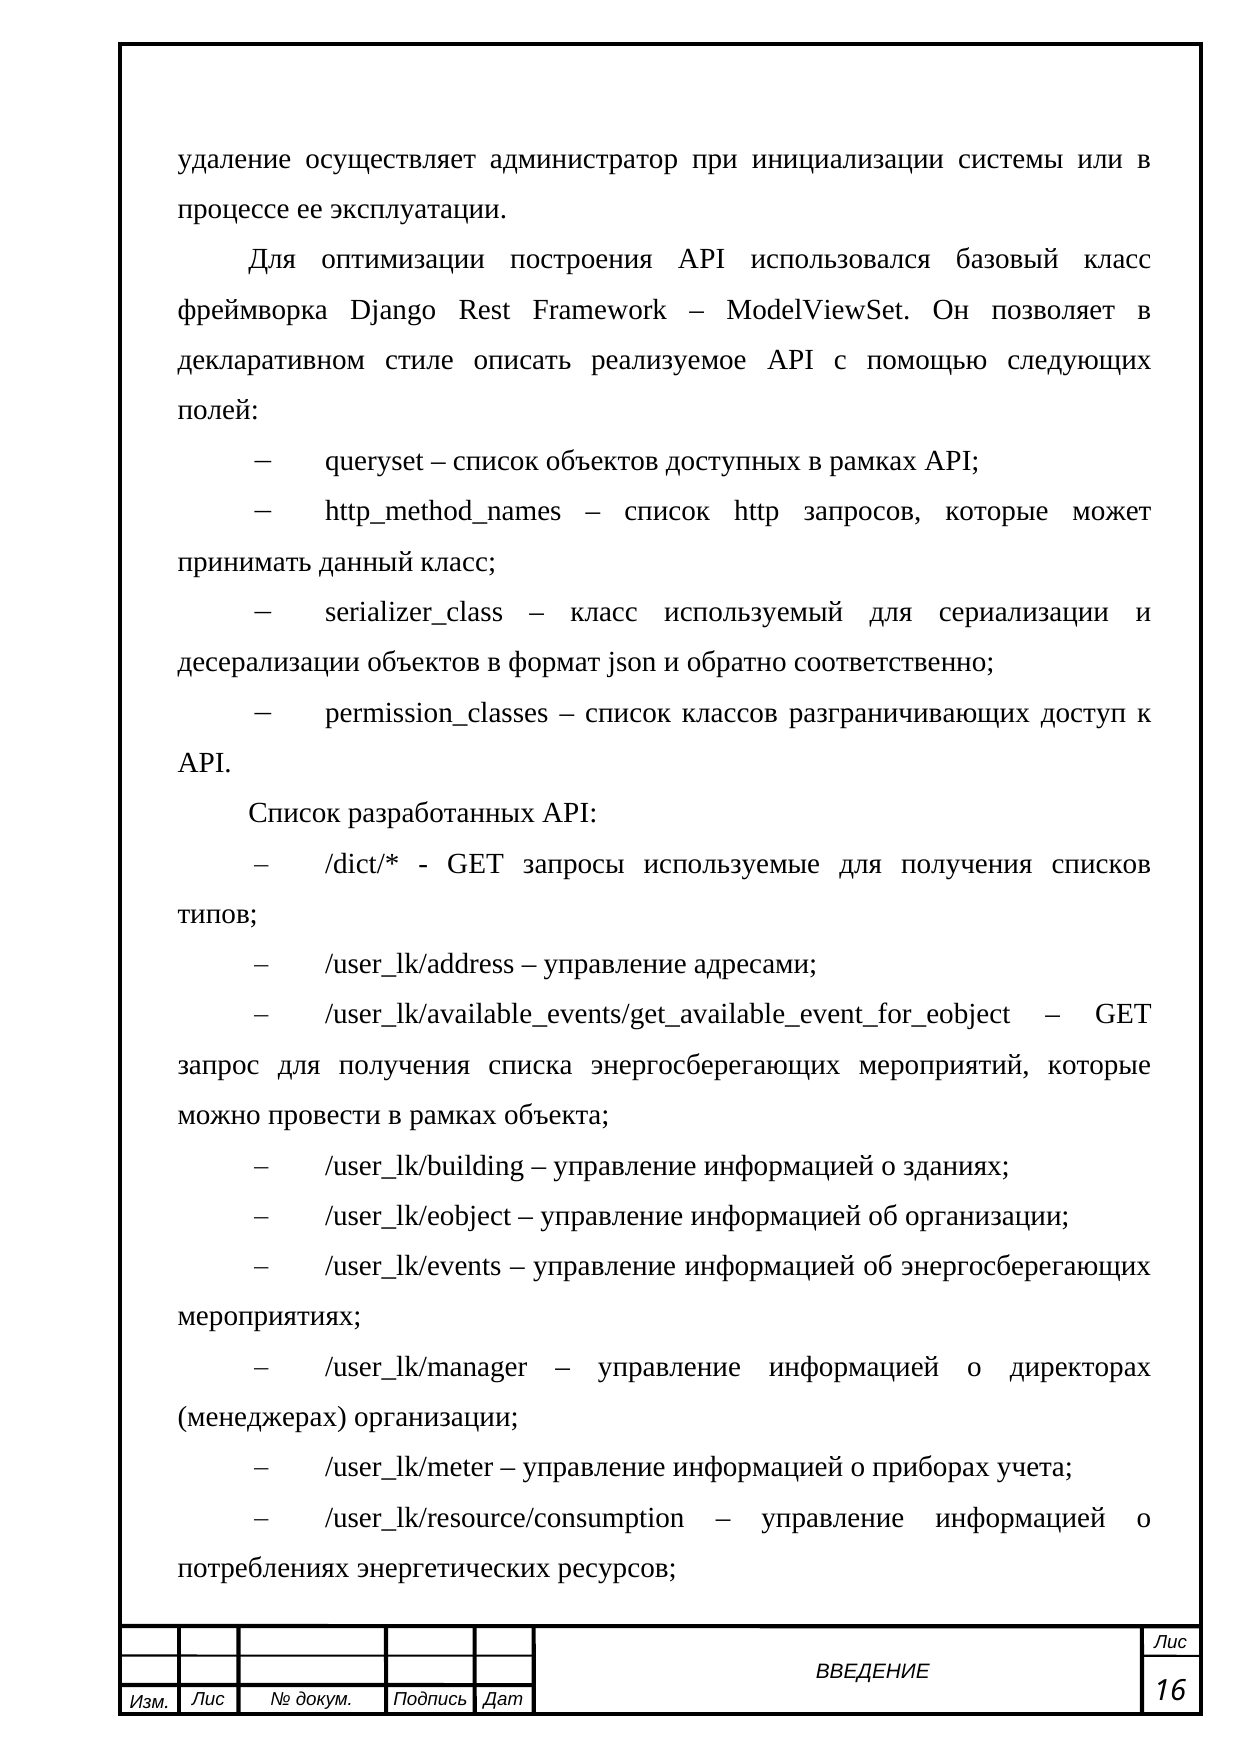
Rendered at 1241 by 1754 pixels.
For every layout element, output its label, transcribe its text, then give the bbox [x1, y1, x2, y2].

list /user_lk/meter – управление информацией о приборах учета; [177, 1449, 1152, 1483]
list /user_lk/manager – управление информацией о директорах (менеджерах) организации; [177, 1349, 1152, 1433]
list /user_lk/available_events/get_available_event_for_eobject – GET запрос для получения списка энергосберегающих мероприятий, которые можно провести в рамках объекта; [177, 997, 1152, 1131]
list /user_lk/resource/consumption – управление информацией о потреблениях энергетических ресурсов; [177, 1500, 1152, 1584]
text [177, 141, 1152, 225]
list queryset – список объектов доступных в рамках API; [177, 443, 1152, 476]
text Список разработанных API: [248, 795, 1152, 829]
list /user_lk/building – управление информацией о зданиях; [177, 1148, 1152, 1181]
list /user_lk/events – управление информацией об энергосберегающих мероприятиях; [177, 1248, 1152, 1332]
list /user_lk/address – управление адресами; [177, 946, 1152, 980]
text Для оптимизации построения API использовался базовый класс фреймворка Django Rest Framework – ModelViewSet. Он позволяет в декларативном стиле описать реализуемое API с помощью следующих полей: [177, 242, 1152, 426]
list http_method_names – список http запросов, которые может принимать данный класс; [177, 493, 1152, 577]
list serializer_class – класс используемый для сериализации и десерализации объектов в формат json и обратно соответственно; [177, 594, 1152, 678]
list permission_classes – cписок классов разграничивающих доступ к API. [177, 695, 1152, 779]
list /dict/* - GET запросы используемые для получения списков типов; [177, 846, 1152, 929]
list /user_lk/eobject – управление информацией об организации; [177, 1198, 1152, 1231]
